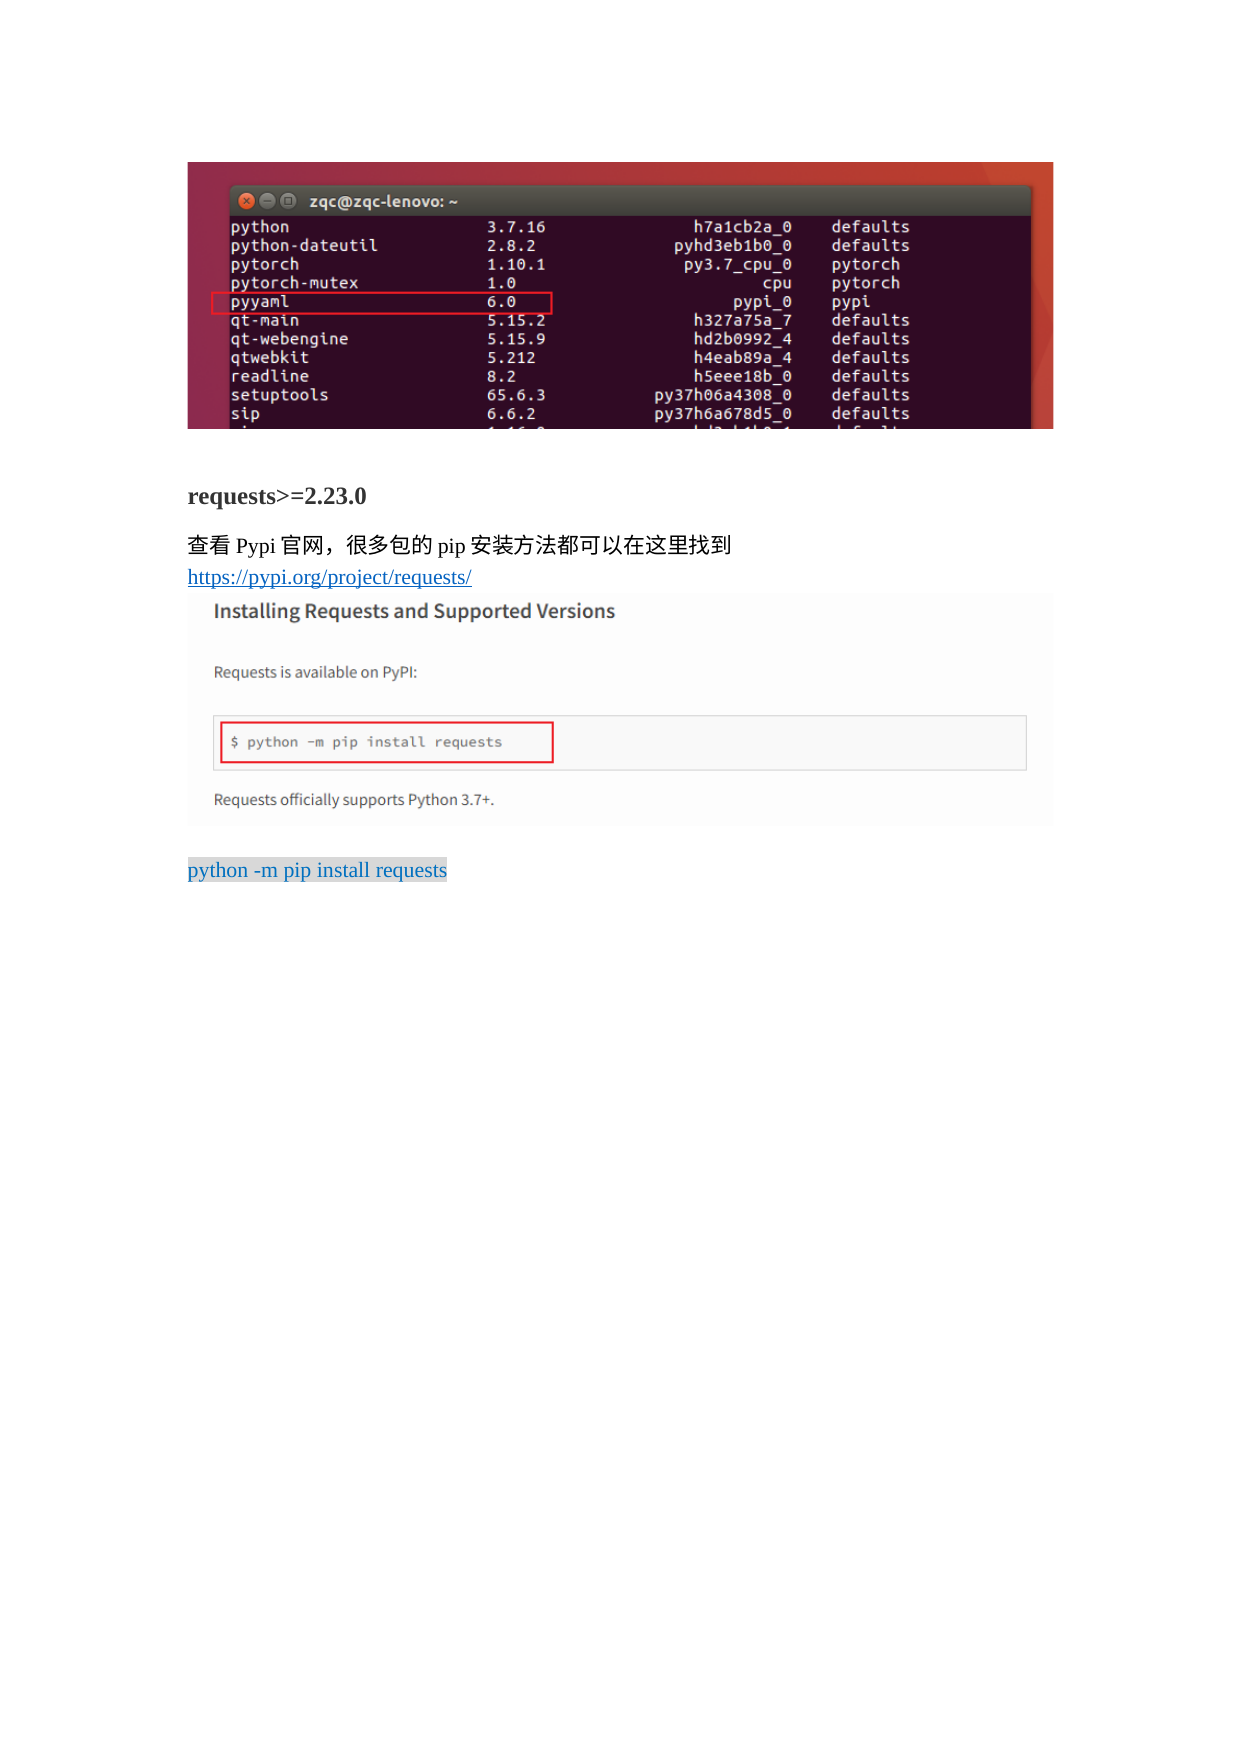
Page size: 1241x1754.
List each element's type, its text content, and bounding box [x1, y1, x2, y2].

text 查看Pypi官网，很多包的pip安装方法都可以在这里找到 [187, 528, 1053, 561]
picture [187, 593, 1054, 826]
text https://pypi.org/project/requests/ [187, 561, 1053, 593]
text python -m pip install requests [187, 853, 1053, 886]
subtitle requests>=2.23.0 [187, 479, 1053, 512]
picture [187, 162, 1054, 429]
